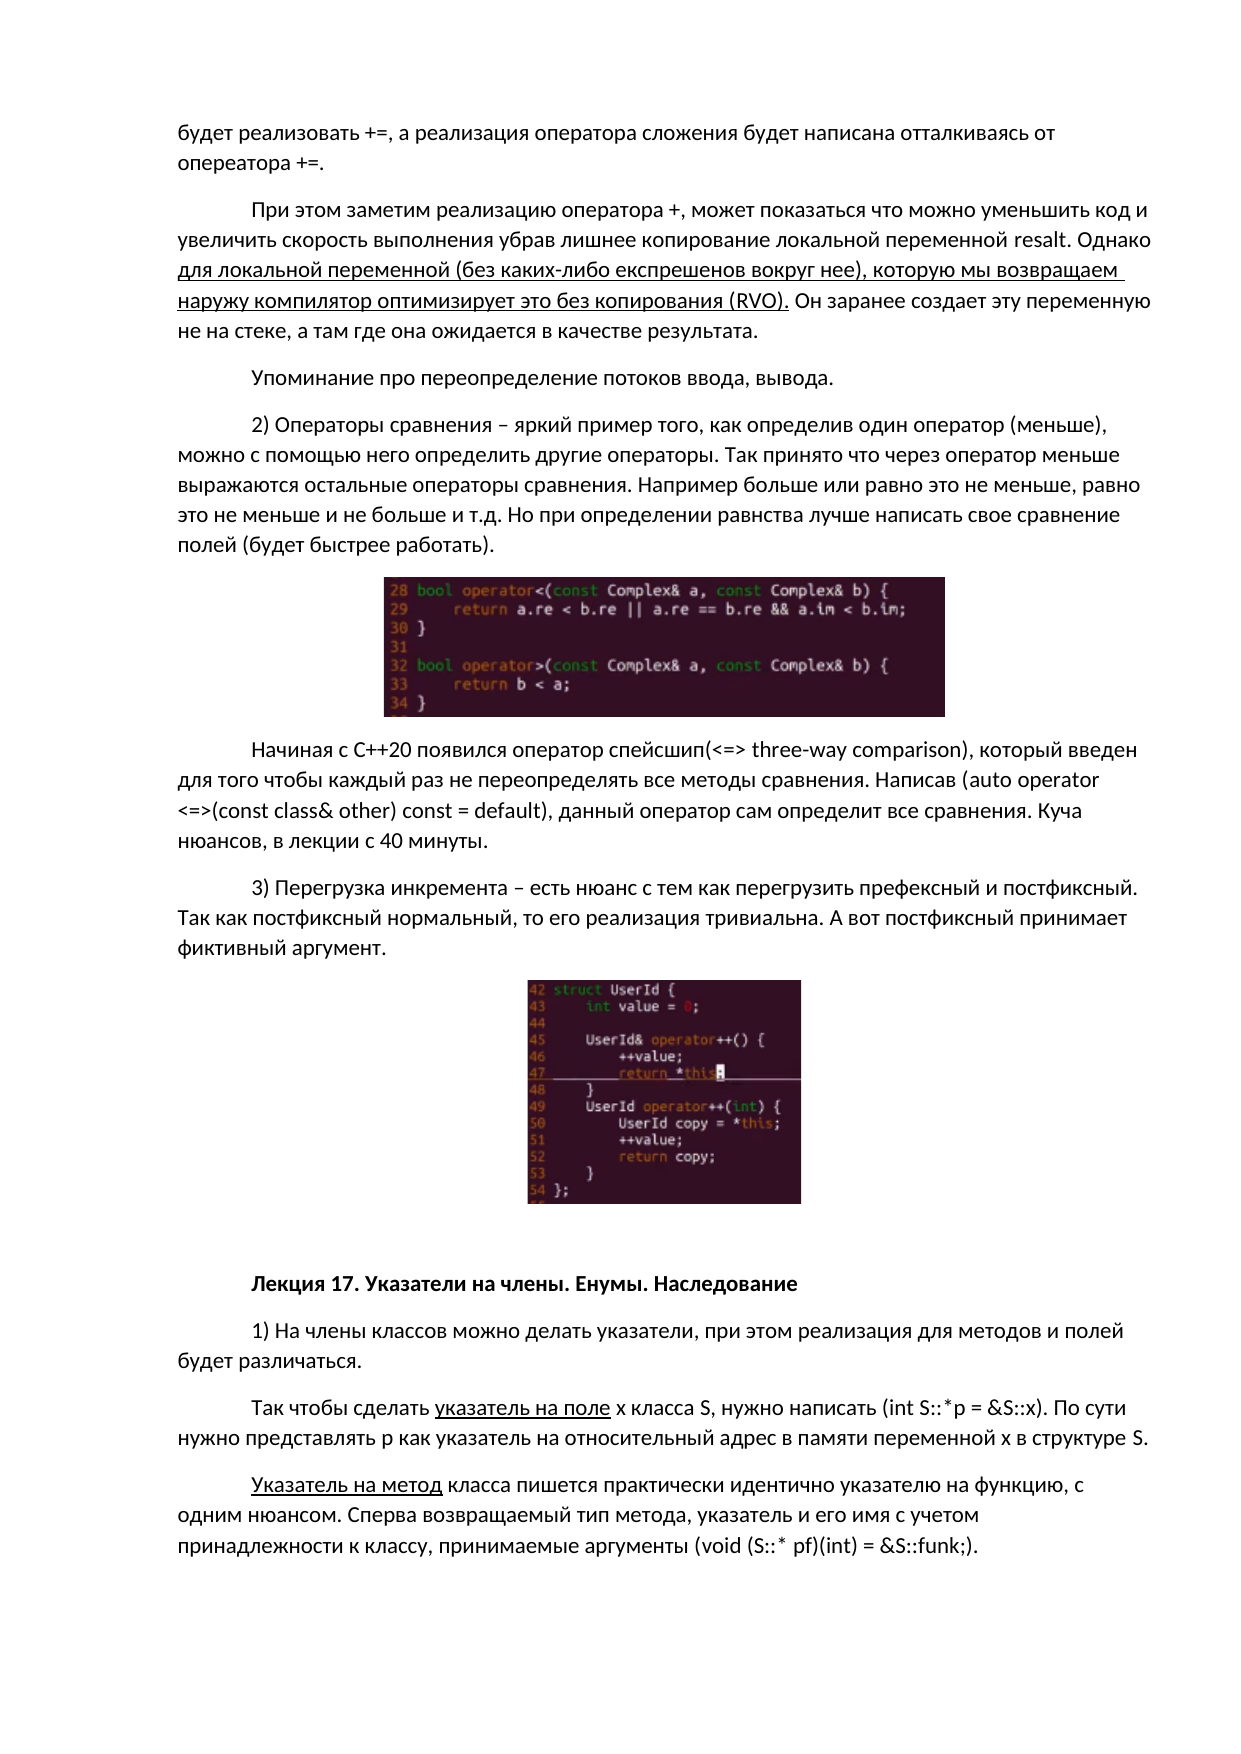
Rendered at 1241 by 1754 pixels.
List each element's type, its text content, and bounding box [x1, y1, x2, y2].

text Указатель на метод класса пишется практически идентично указателю на функцию, с одним нюансом. Сперва возвращаемый тип метода, указатель и его имя с учетом принадлежности к классу, принимаемые аргументы (void (S::* pf)(int) = &S::funk;). [177, 1470, 1152, 1559]
text Так чтобы сделать указатель на поле х класса S, нужно написать (int S::*p = &S::x). По сути нужно представлять p как указатель на относительный адрес в памяти переменной х в структуре S. [177, 1393, 1152, 1452]
picture [527, 980, 802, 1204]
text Упоминание про переопределение потоков ввода, вывода. [177, 363, 1152, 391]
text 3) Перегрузка инкремента – есть нюанс с тем как перегрузить префексный и постфиксный. Так как постфиксный нормальный, то его реализация тривиальна. А вот постфиксный принимает фиктивный аргумент. [177, 873, 1152, 961]
text 2) Операторы сравнения – яркий пример того, как определив один оператор (меньше), можно с помощью него определить другие операторы. Так принято что через оператор меньше выражаются остальные операторы сравнения. Например больше или равно это не меньше, равно это не меньше и не больше и т.д. Но при определении равнства лучше написать свое сравнение полей (будет быстрее работать). [177, 410, 1152, 559]
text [177, 118, 1152, 176]
picture [383, 577, 945, 717]
text Начиная с С++20 появился оператор спейсшип(<=> three-way comparison), который введен для того чтобы каждый раз не переопределять все методы сравнения. Написав (auto operator <=>(const class& other) const = default), данный оператор сам определит все сравнения. Куча нюансов, в лекции с 40 минуты. [177, 735, 1152, 854]
text При этом заметим реализацию оператора +, может показаться что можно уменьшить код и увеличить скорость выполнения убрав лишнее копирование локальной переменной resalt. Однако для локальной переменной (без каких-либо експрешенов вокруг нее), которую мы возвращаем наружу компилятор оптимизирует это без копирования (RVO). Он заранее создает эту переменную не на стеке, а там где она ожидается в качестве результата. [177, 195, 1152, 344]
text Лекция 17. Указатели на члены. Енумы. Наследование [177, 1269, 1152, 1297]
text 1) На члены классов можно делать указатели, при этом реализация для методов и полей будет различаться. [177, 1316, 1152, 1374]
